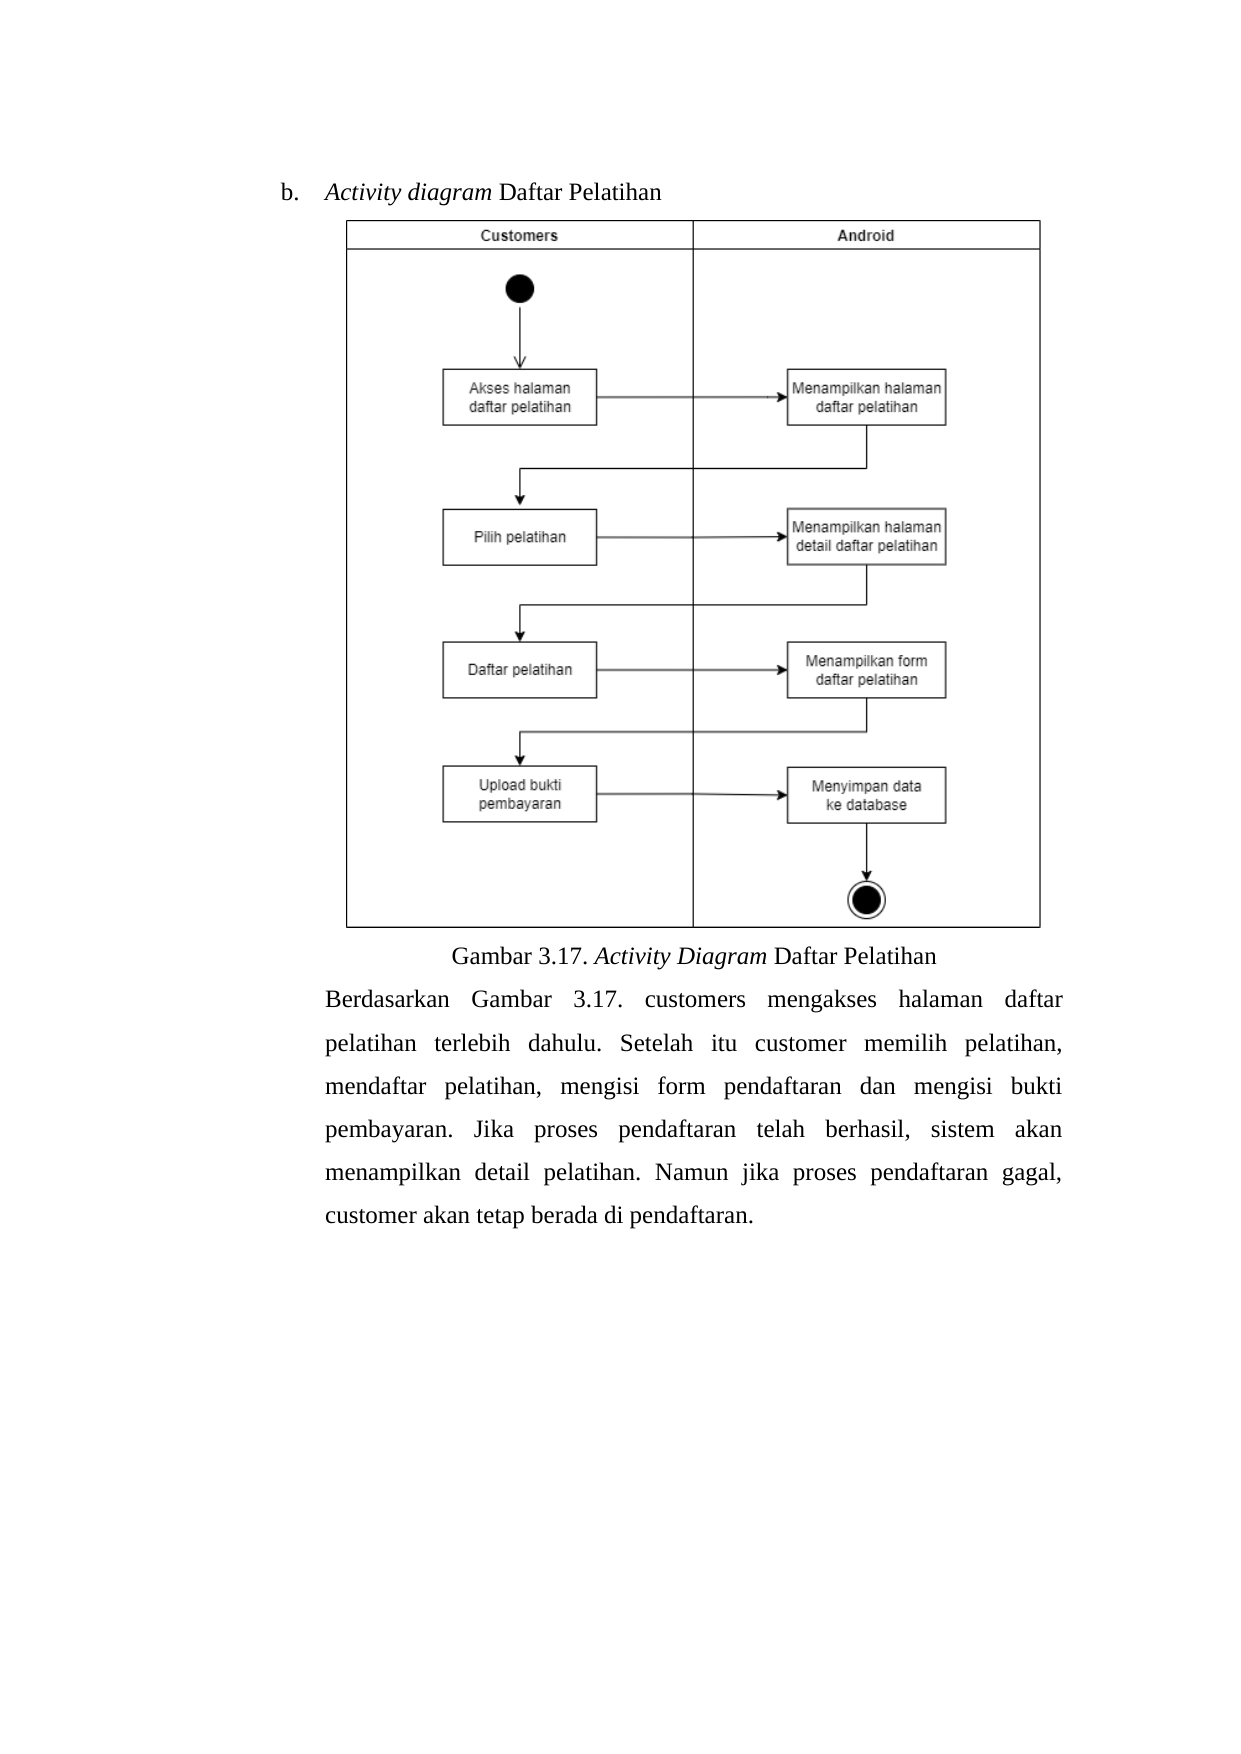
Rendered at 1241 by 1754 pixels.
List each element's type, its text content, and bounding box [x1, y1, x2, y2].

list Activity diagram Daftar Pelatihan [281, 177, 1063, 206]
list Berdasarkan Gambar 3.17. customers mengakses halaman daftar pelatihan terlebih dahulu. Setelah itu customer memilih pelatihan, mendaftar pelatihan, mengisi form pendaftaran dan mengisi bukti pembayaran. Jika proses pendaftaran telah berhasil, sistem akan menampilkan detail pelatihan. Namun jika proses pendaftaran gagal, customer akan tetap berada di pendaftaran. [325, 984, 1063, 1229]
list Gambar 3.17. Activity Diagram Daftar Pelatihan [325, 941, 1063, 970]
picture [346, 220, 1042, 928]
